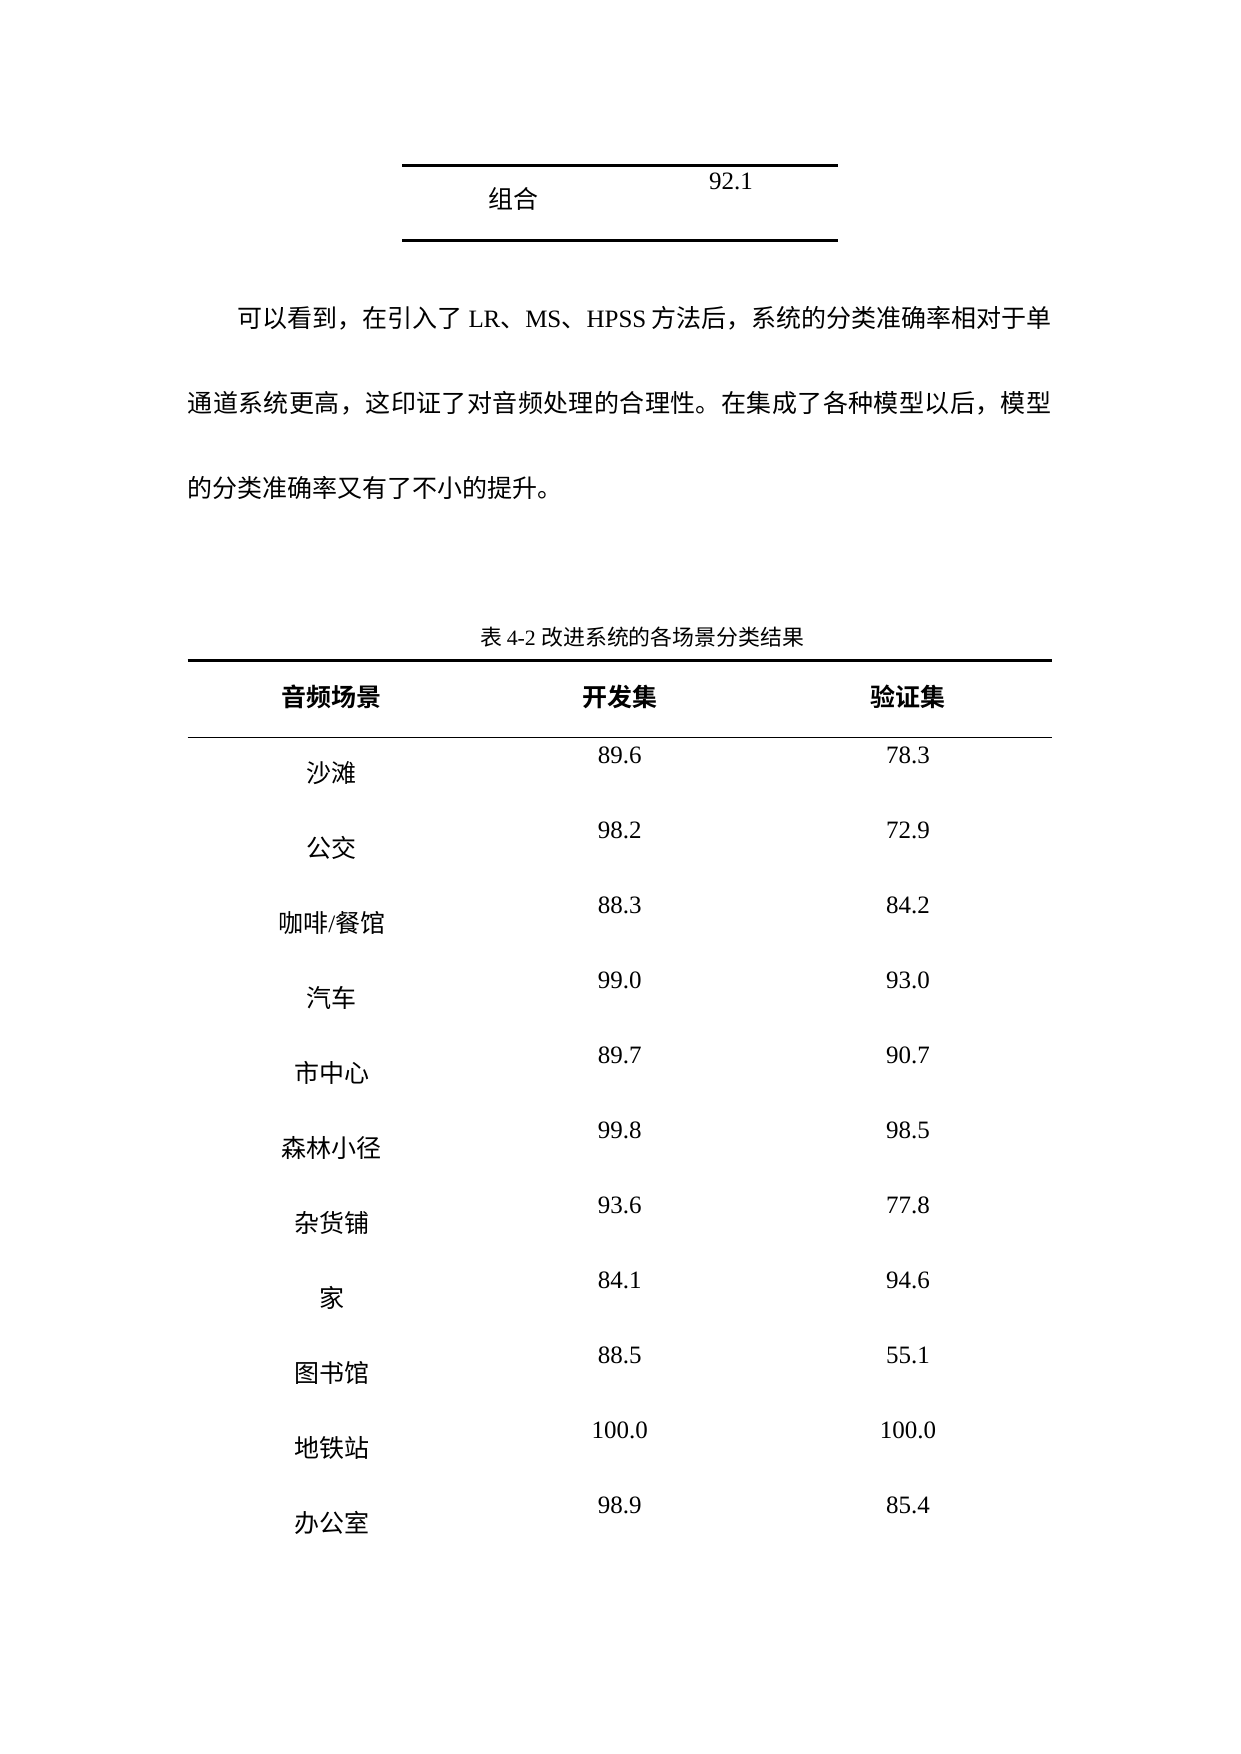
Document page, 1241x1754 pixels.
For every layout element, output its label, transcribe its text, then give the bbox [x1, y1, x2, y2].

table_cell 杂货铺 [188, 1188, 476, 1263]
table_cell 93.6 [476, 1188, 763, 1263]
table_cell 72.9 [764, 813, 1052, 888]
table_cell 89.7 [476, 1038, 763, 1113]
table_cell 94.6 [764, 1263, 1052, 1338]
table_cell 图书馆 [188, 1338, 476, 1413]
table_cell 100.0 [476, 1413, 763, 1488]
table_cell 78.3 [764, 738, 1052, 813]
table_cell 84.2 [764, 888, 1052, 963]
table_cell 98.5 [764, 1113, 1052, 1188]
table_cell 99.8 [476, 1113, 763, 1188]
text 可以看到，在引入了LR、MS、HPSS方法后，系统的分类准确率相对于单通道系统更高，这印证了对音频处理的合理性。在集成了各种模型以后，模型的分类准确率又有了不小的提升。 [187, 283, 1053, 521]
table_cell 100.0 [764, 1413, 1052, 1488]
table_cell 84.1 [476, 1263, 763, 1338]
table_cell 地铁站 [188, 1413, 476, 1488]
table_cell 汽车 [188, 963, 476, 1038]
table_cell 90.7 [764, 1038, 1052, 1113]
table_cell 98.2 [476, 813, 763, 888]
table_header 音频场景 [188, 662, 476, 737]
table_cell 组合 [402, 167, 623, 239]
table_cell 98.9 [476, 1488, 763, 1563]
table_cell 市中心 [188, 1038, 476, 1113]
table_cell 88.5 [476, 1338, 763, 1413]
table_header 开发集 [476, 662, 763, 737]
table_cell 89.6 [476, 738, 763, 813]
subtitle 表4-2 改进系统的各场景分类结果 [187, 618, 1053, 652]
table_cell 办公室 [188, 1488, 476, 1563]
table_cell 森林小径 [188, 1113, 476, 1188]
table_cell 99.0 [476, 963, 763, 1038]
table_cell 92.1 [624, 167, 838, 239]
table_cell 沙滩 [188, 738, 476, 813]
table_cell 77.8 [764, 1188, 1052, 1263]
table_cell 咖啡/餐馆 [188, 888, 476, 963]
table_header 验证集 [764, 662, 1052, 737]
table_cell 85.4 [764, 1488, 1052, 1563]
table_cell 88.3 [476, 888, 763, 963]
table_cell 93.0 [764, 963, 1052, 1038]
table_cell 公交 [188, 813, 476, 888]
table_cell 家 [188, 1263, 476, 1338]
table_cell 55.1 [764, 1338, 1052, 1413]
